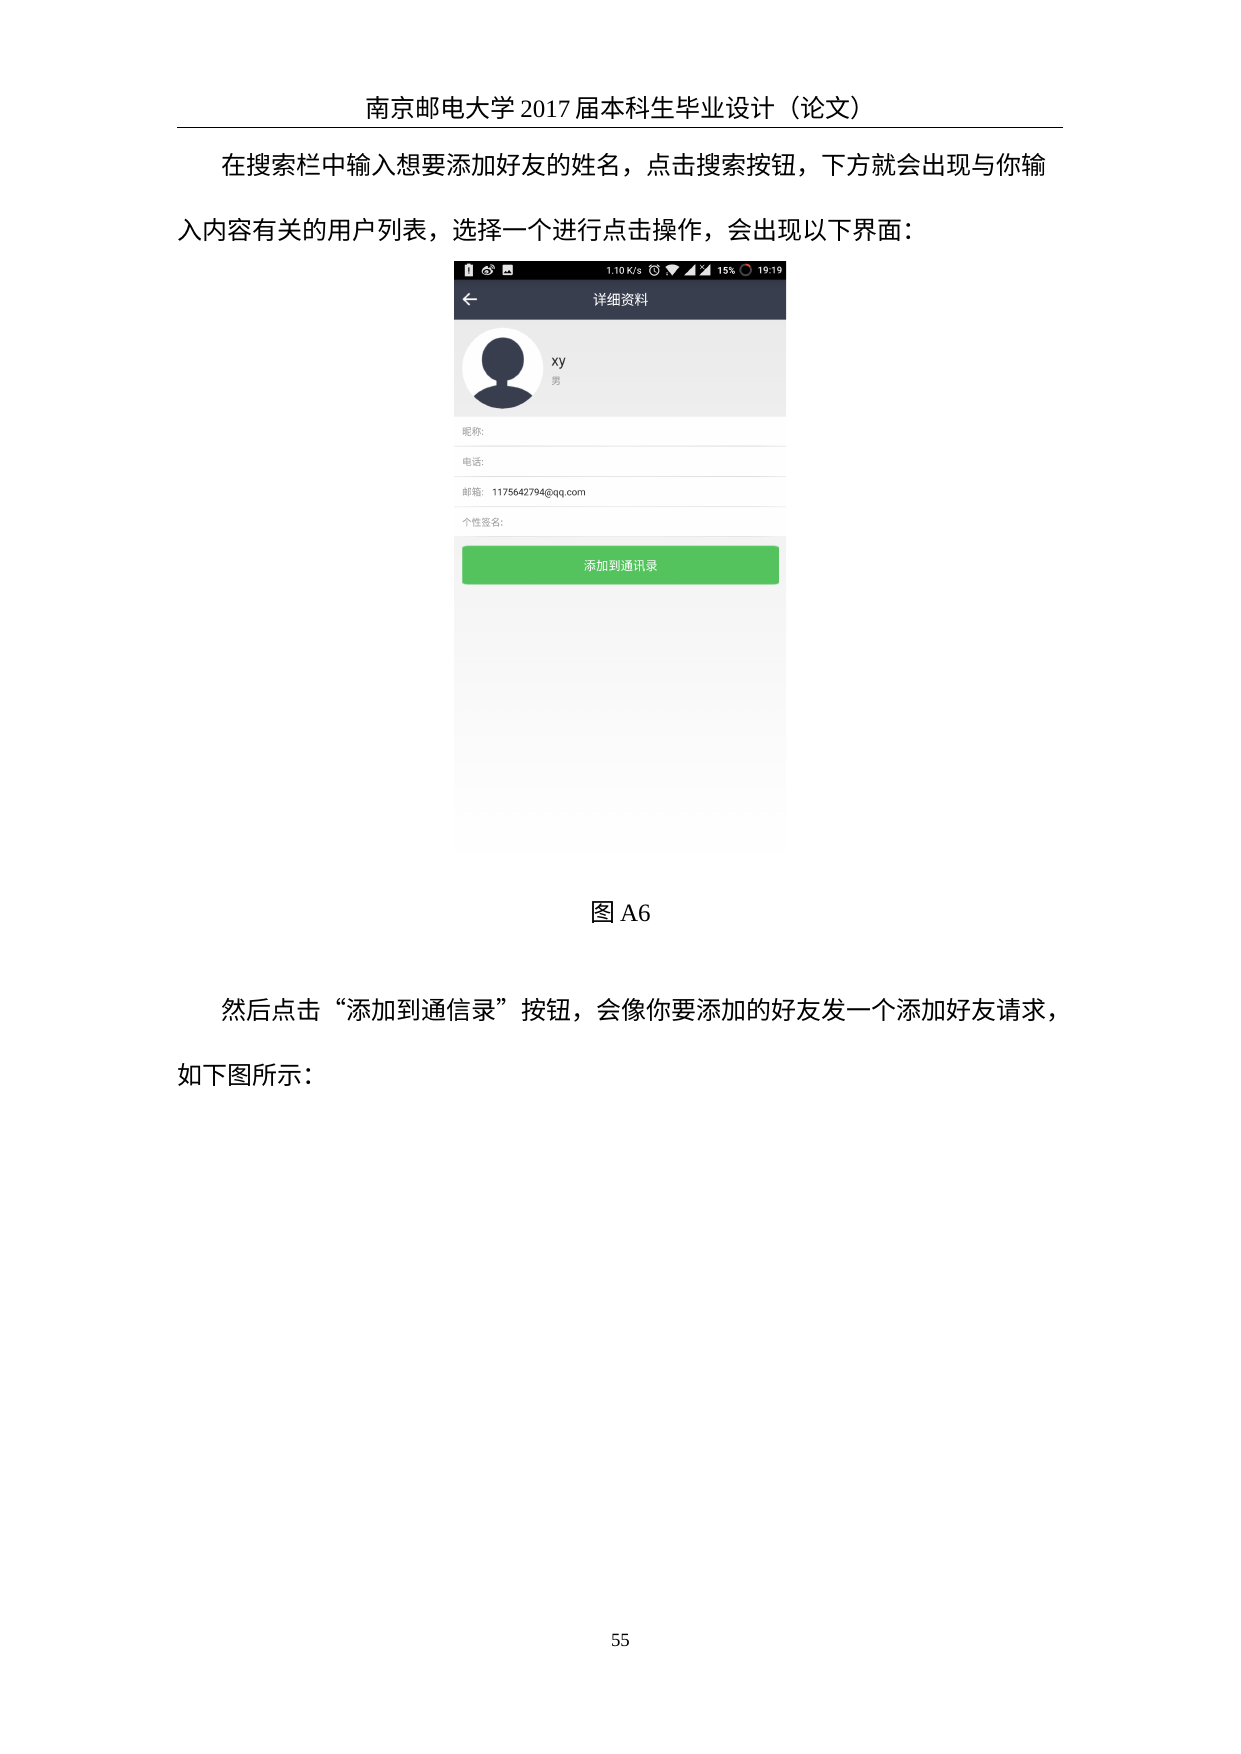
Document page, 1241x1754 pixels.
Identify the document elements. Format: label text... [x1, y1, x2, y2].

picture [454, 261, 787, 852]
text 在搜索栏中输入想要添加好友的姓名，点击搜索按钮，下方就会出现与你输入内容有关的用户列表，选择一个进行点击操作，会出现以下界面： [177, 131, 1063, 261]
text 图A6 [177, 878, 1063, 943]
text 然后点击“添加到通信录”按钮，会像你要添加的好友发一个添加好友请求，如下图所示： [177, 976, 1063, 1106]
